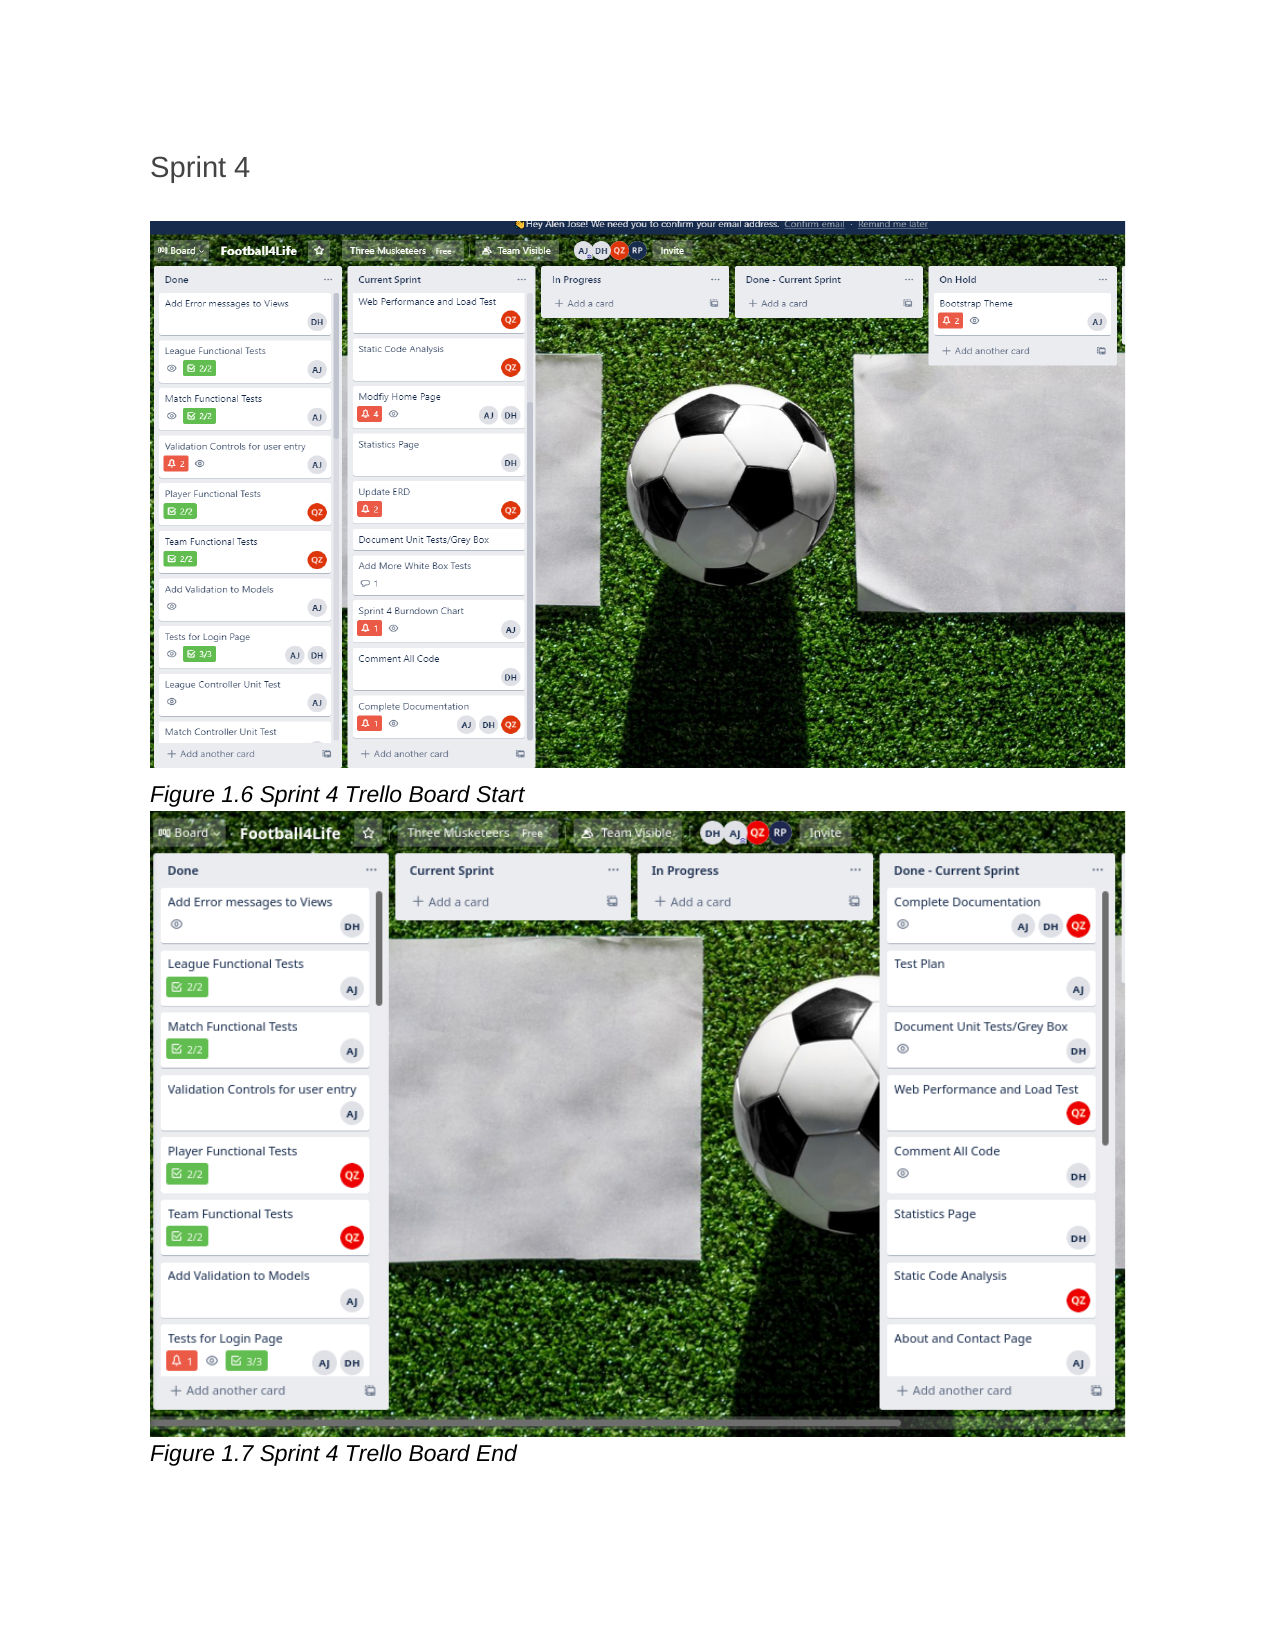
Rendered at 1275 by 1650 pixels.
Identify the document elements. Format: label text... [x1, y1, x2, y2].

picture [150, 811, 1125, 1437]
text Figure 1.7 Sprint 4 Trello Board End [150, 1440, 1125, 1466]
subtitle Sprint 4 [150, 150, 1125, 183]
text Figure 1.6 Sprint 4 Trello Board Start [150, 781, 1125, 807]
picture [150, 221, 1125, 768]
